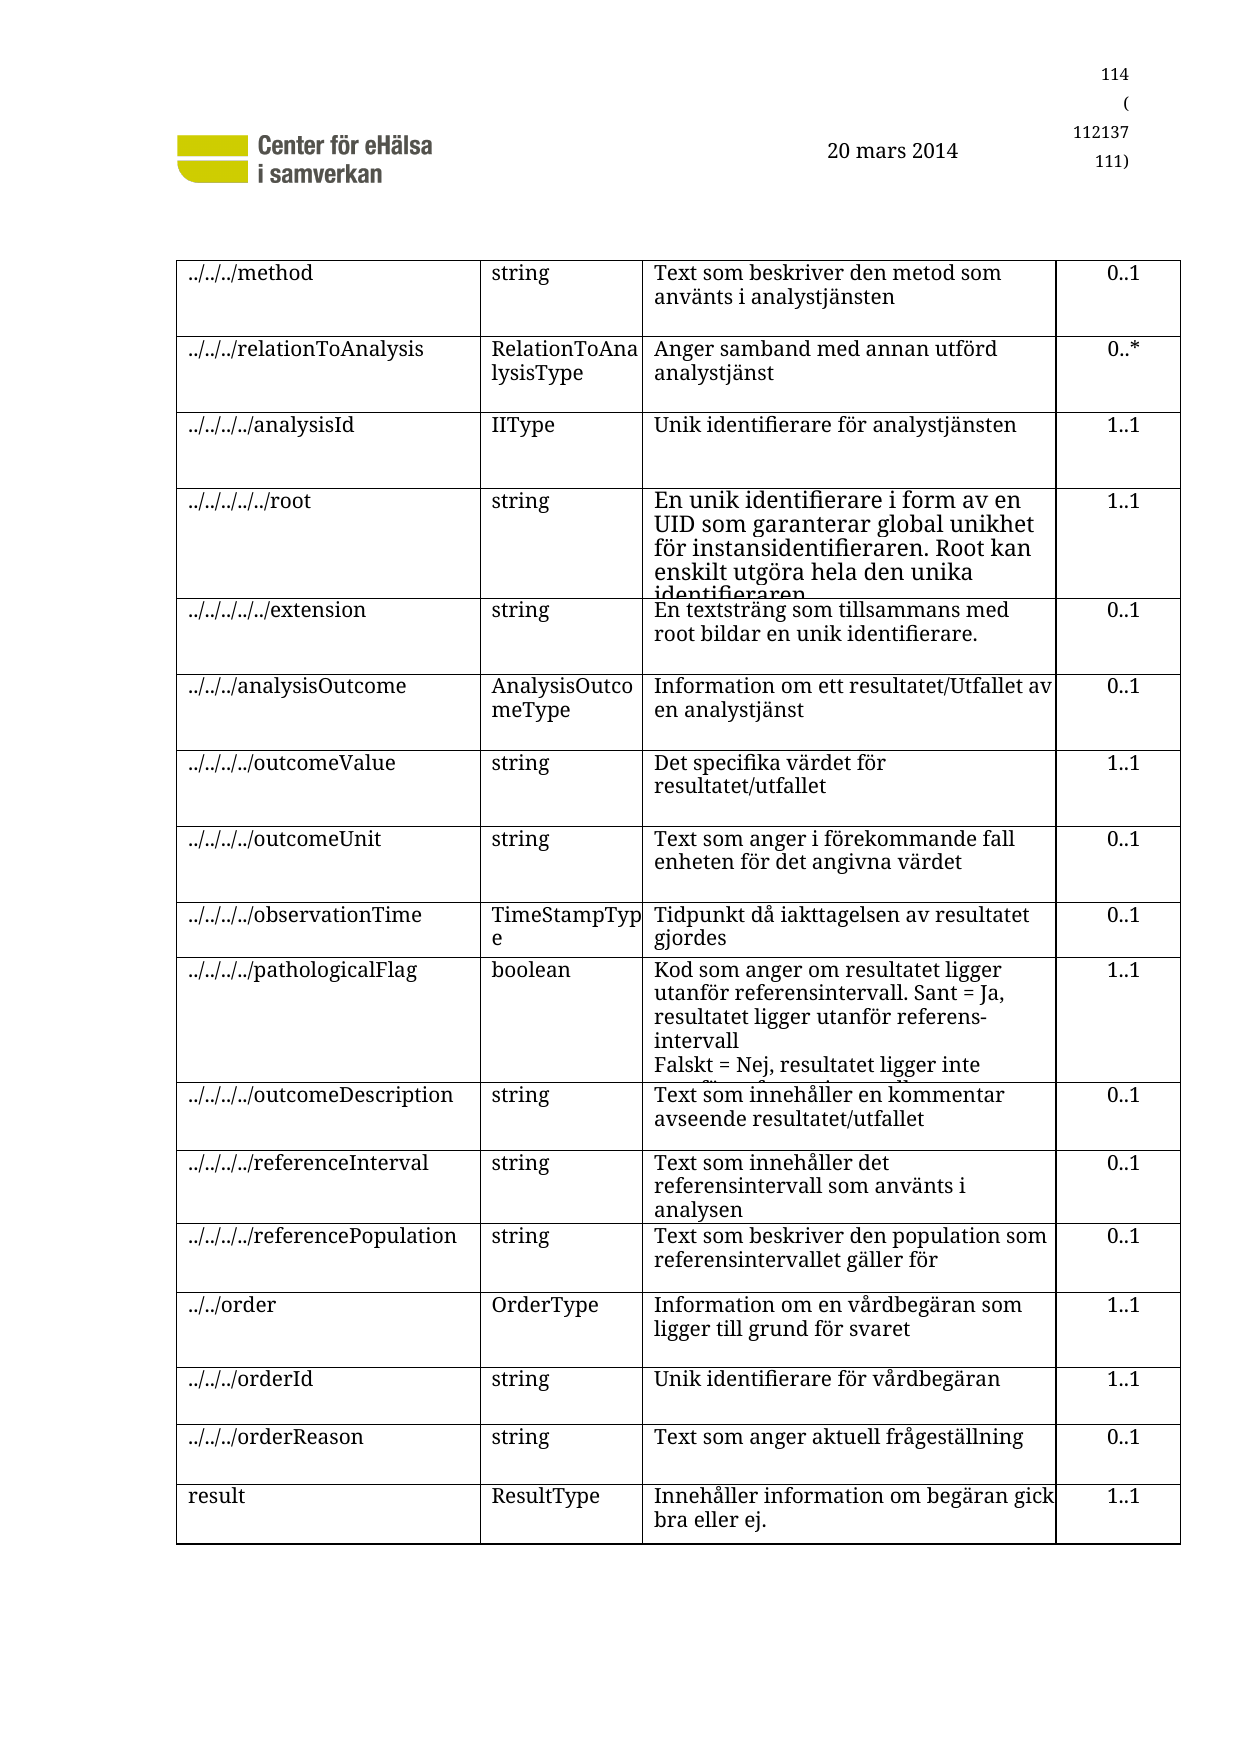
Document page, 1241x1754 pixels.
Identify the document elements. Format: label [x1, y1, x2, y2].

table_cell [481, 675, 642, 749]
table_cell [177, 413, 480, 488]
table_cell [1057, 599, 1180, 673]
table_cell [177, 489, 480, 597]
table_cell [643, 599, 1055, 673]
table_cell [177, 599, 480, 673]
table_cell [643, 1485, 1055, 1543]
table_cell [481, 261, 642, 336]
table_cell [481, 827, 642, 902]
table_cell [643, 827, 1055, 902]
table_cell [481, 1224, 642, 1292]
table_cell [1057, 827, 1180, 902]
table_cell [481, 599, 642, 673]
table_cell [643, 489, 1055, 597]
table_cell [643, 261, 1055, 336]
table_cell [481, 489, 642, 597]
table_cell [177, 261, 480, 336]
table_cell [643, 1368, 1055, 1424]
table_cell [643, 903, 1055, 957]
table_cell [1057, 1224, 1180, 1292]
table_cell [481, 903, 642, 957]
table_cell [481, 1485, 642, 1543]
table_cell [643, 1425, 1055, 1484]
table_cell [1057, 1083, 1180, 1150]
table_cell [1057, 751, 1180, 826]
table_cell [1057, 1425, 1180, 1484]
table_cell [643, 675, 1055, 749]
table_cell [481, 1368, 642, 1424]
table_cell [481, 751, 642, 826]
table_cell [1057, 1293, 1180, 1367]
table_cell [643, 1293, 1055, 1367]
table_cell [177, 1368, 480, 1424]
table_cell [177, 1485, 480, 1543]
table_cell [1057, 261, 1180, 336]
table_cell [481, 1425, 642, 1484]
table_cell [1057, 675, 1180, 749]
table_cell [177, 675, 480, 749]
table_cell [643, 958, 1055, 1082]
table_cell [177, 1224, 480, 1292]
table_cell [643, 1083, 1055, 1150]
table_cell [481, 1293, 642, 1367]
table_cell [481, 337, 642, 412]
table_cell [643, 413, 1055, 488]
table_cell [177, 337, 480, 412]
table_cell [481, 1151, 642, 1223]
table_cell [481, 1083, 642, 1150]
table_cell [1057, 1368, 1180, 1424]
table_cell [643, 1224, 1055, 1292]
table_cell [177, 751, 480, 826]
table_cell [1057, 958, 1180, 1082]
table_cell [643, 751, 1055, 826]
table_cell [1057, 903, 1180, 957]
picture [177, 135, 432, 183]
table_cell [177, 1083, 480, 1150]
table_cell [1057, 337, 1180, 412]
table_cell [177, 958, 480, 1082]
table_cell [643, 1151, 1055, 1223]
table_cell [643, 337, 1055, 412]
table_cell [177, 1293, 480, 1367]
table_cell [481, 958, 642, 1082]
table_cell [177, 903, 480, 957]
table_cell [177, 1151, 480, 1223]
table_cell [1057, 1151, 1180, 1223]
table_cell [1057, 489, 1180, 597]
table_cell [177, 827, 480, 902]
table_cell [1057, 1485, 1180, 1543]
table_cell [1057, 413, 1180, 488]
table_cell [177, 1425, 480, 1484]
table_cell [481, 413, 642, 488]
